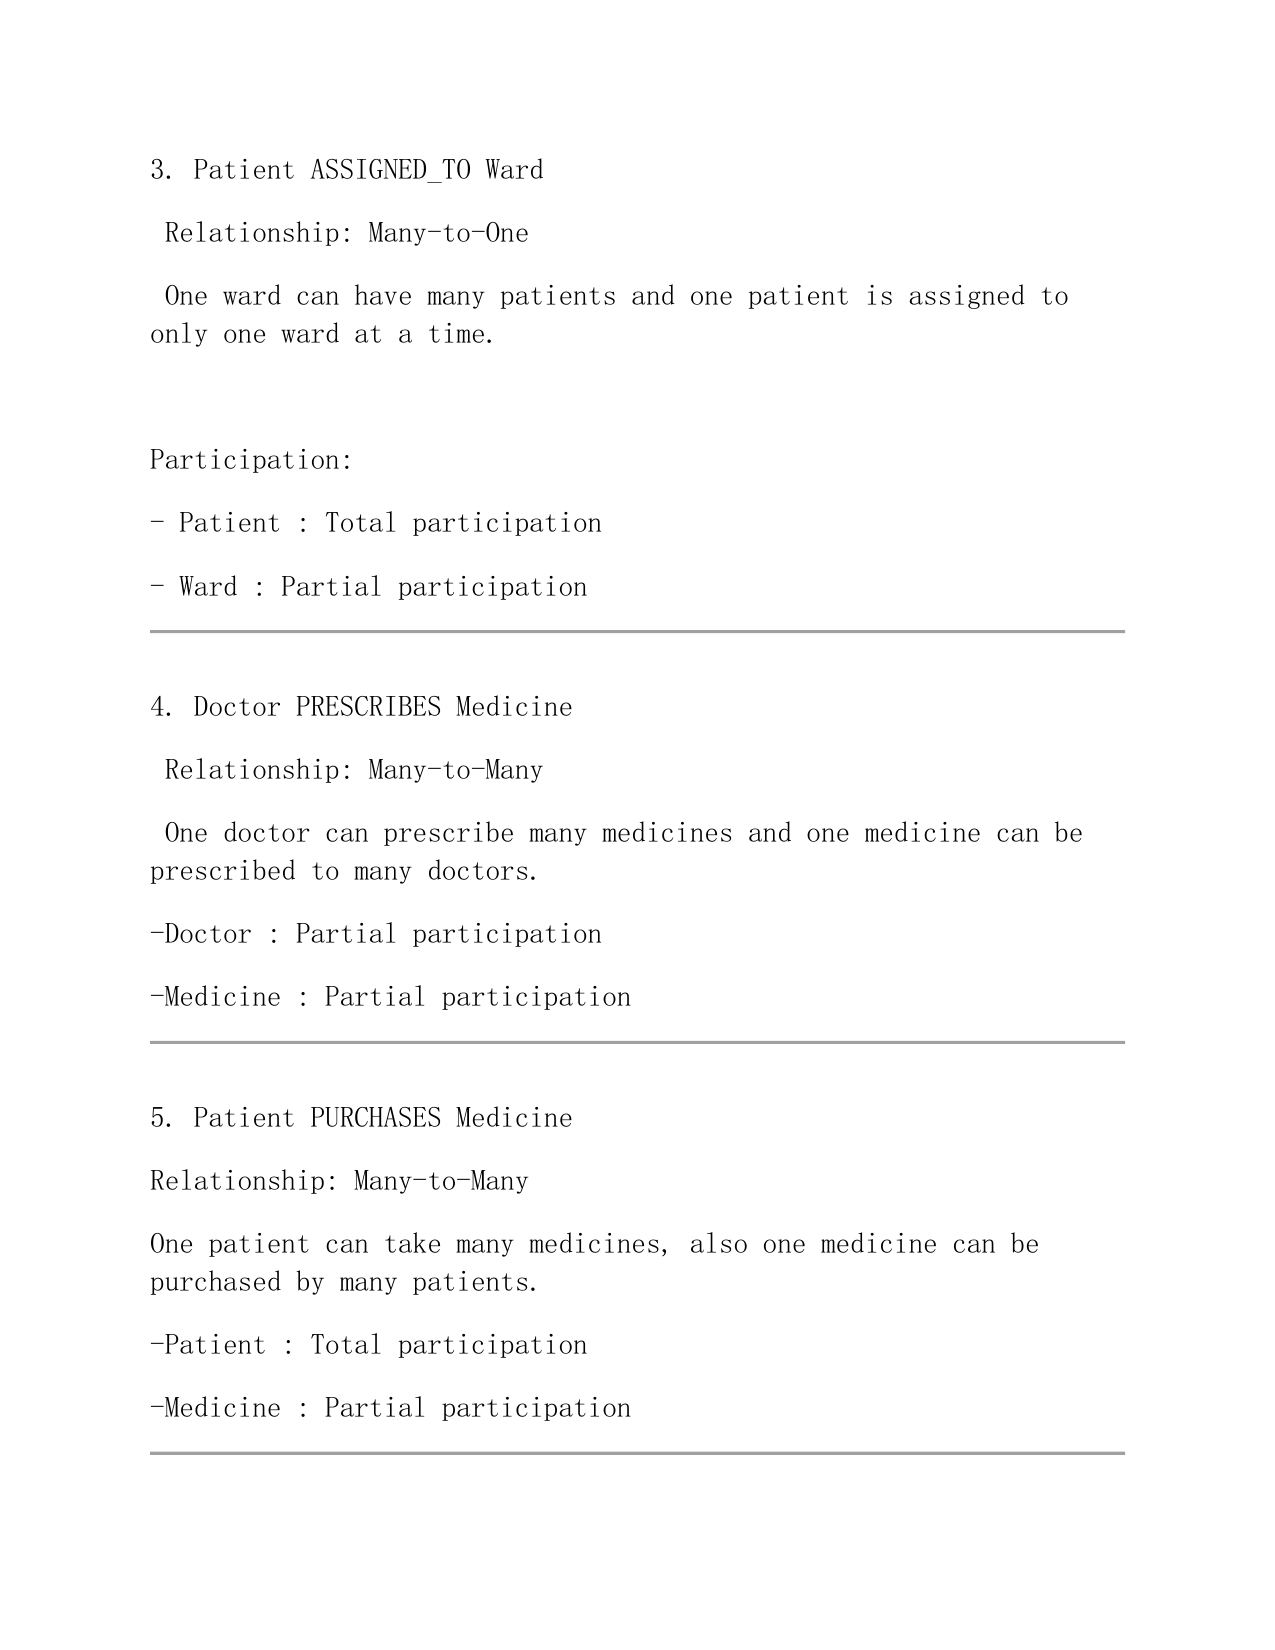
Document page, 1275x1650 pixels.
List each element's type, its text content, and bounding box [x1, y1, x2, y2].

text 5. Patient PURCHASES Medicine [150, 1098, 1125, 1131]
text -Patient : Total participation [150, 1325, 1125, 1359]
text -Medicine : Partial participation [150, 1388, 1125, 1422]
text One ward can have many patients and one patient is assigned to only one ward at a time. [150, 276, 1125, 348]
text 3. Patient ASSIGNED_TO Ward [150, 150, 1125, 183]
text One doctor can prescribe many medicines and one medicine can be prescribed to many doctors. [150, 813, 1125, 885]
text - Ward : Partial participation [150, 567, 1125, 600]
text Relationship: Many-to-Many [150, 1161, 1125, 1194]
text Relationship: Many-to-Many [150, 750, 1125, 783]
text Participation: [150, 441, 1125, 474]
text -Medicine : Partial participation [150, 978, 1125, 1011]
text - Patient : Total participation [150, 504, 1125, 537]
text One patient can take many medicines, also one medicine can be purchased by many patients. [150, 1224, 1125, 1296]
text Relationship: Many-to-One [150, 213, 1125, 246]
text 4. Doctor PRESCRIBES Medicine [150, 687, 1125, 720]
text -Doctor : Partial participation [150, 914, 1125, 948]
